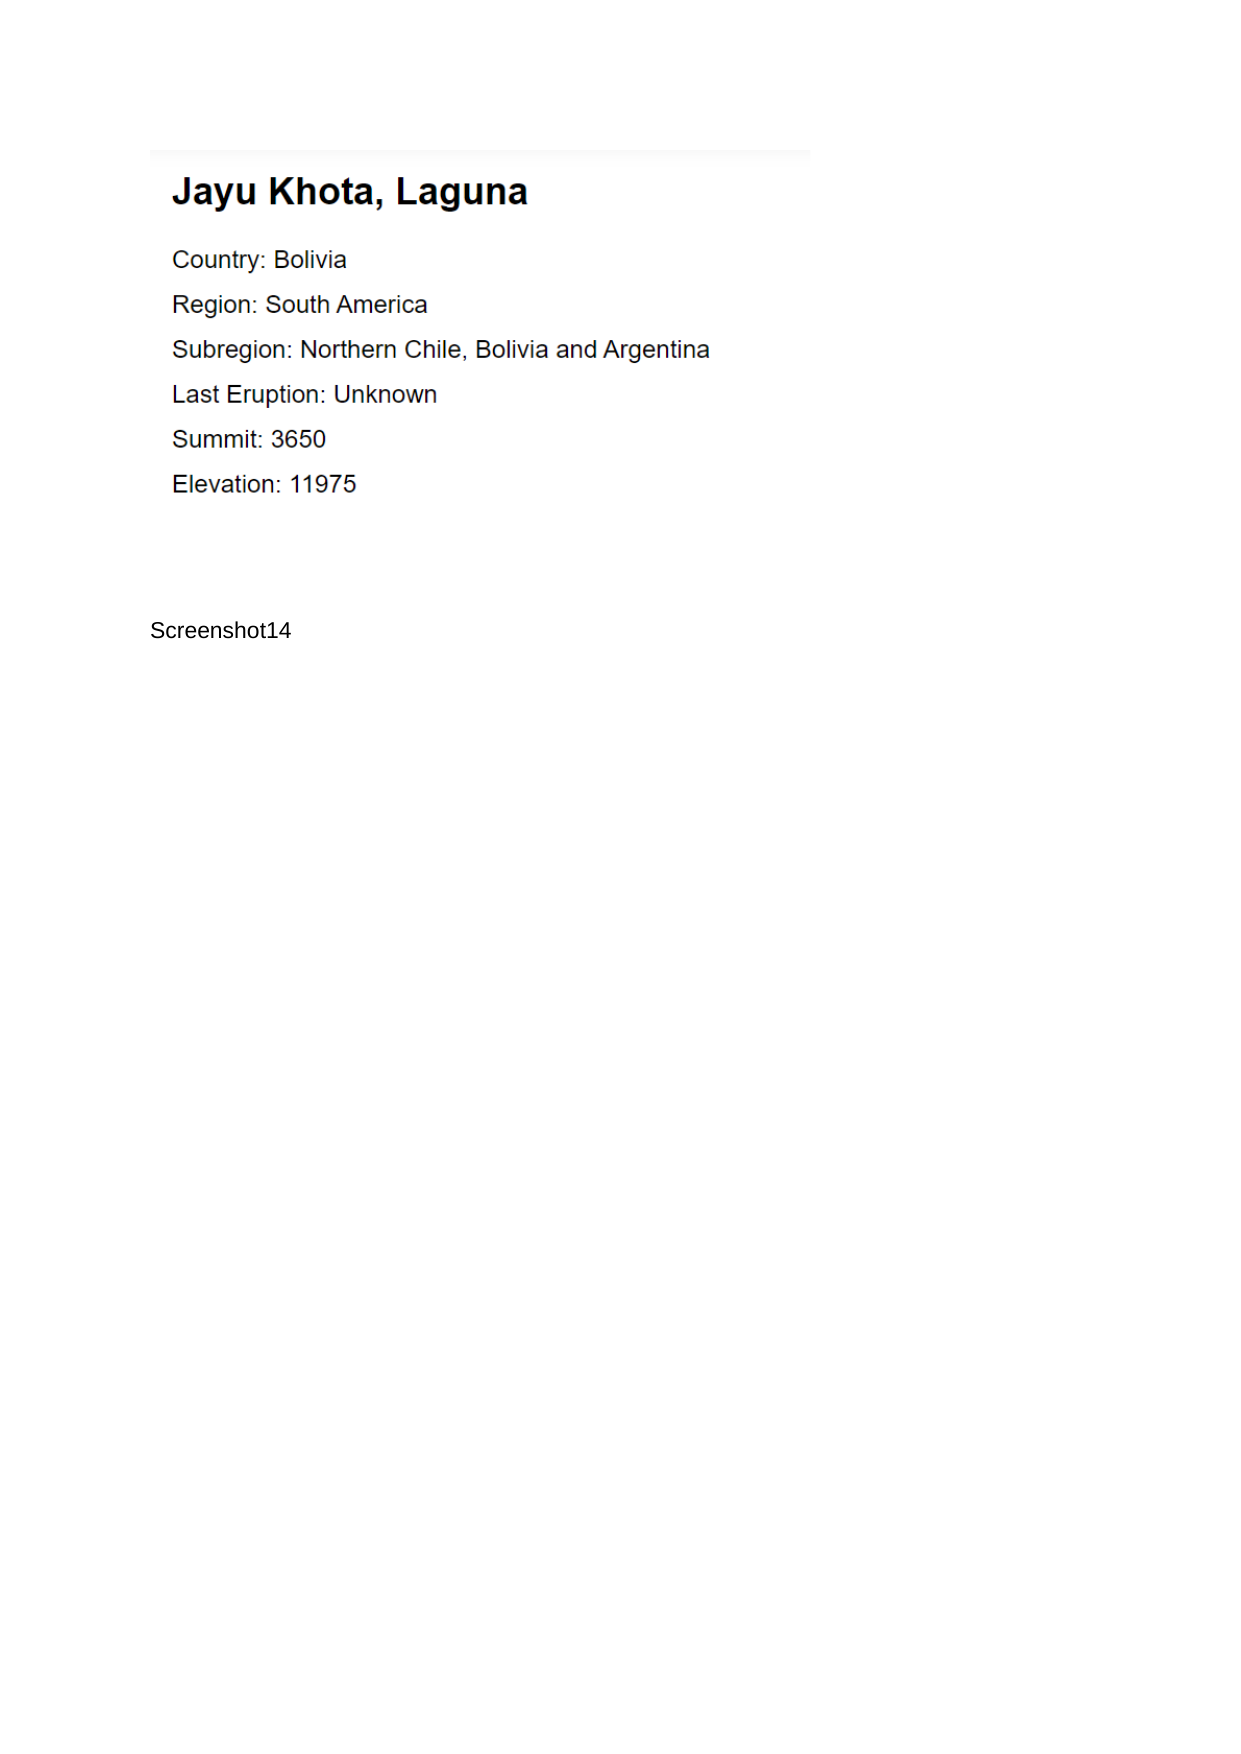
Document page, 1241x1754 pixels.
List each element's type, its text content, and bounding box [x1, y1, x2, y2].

text Screenshot14 [150, 617, 1090, 643]
picture [150, 150, 811, 598]
